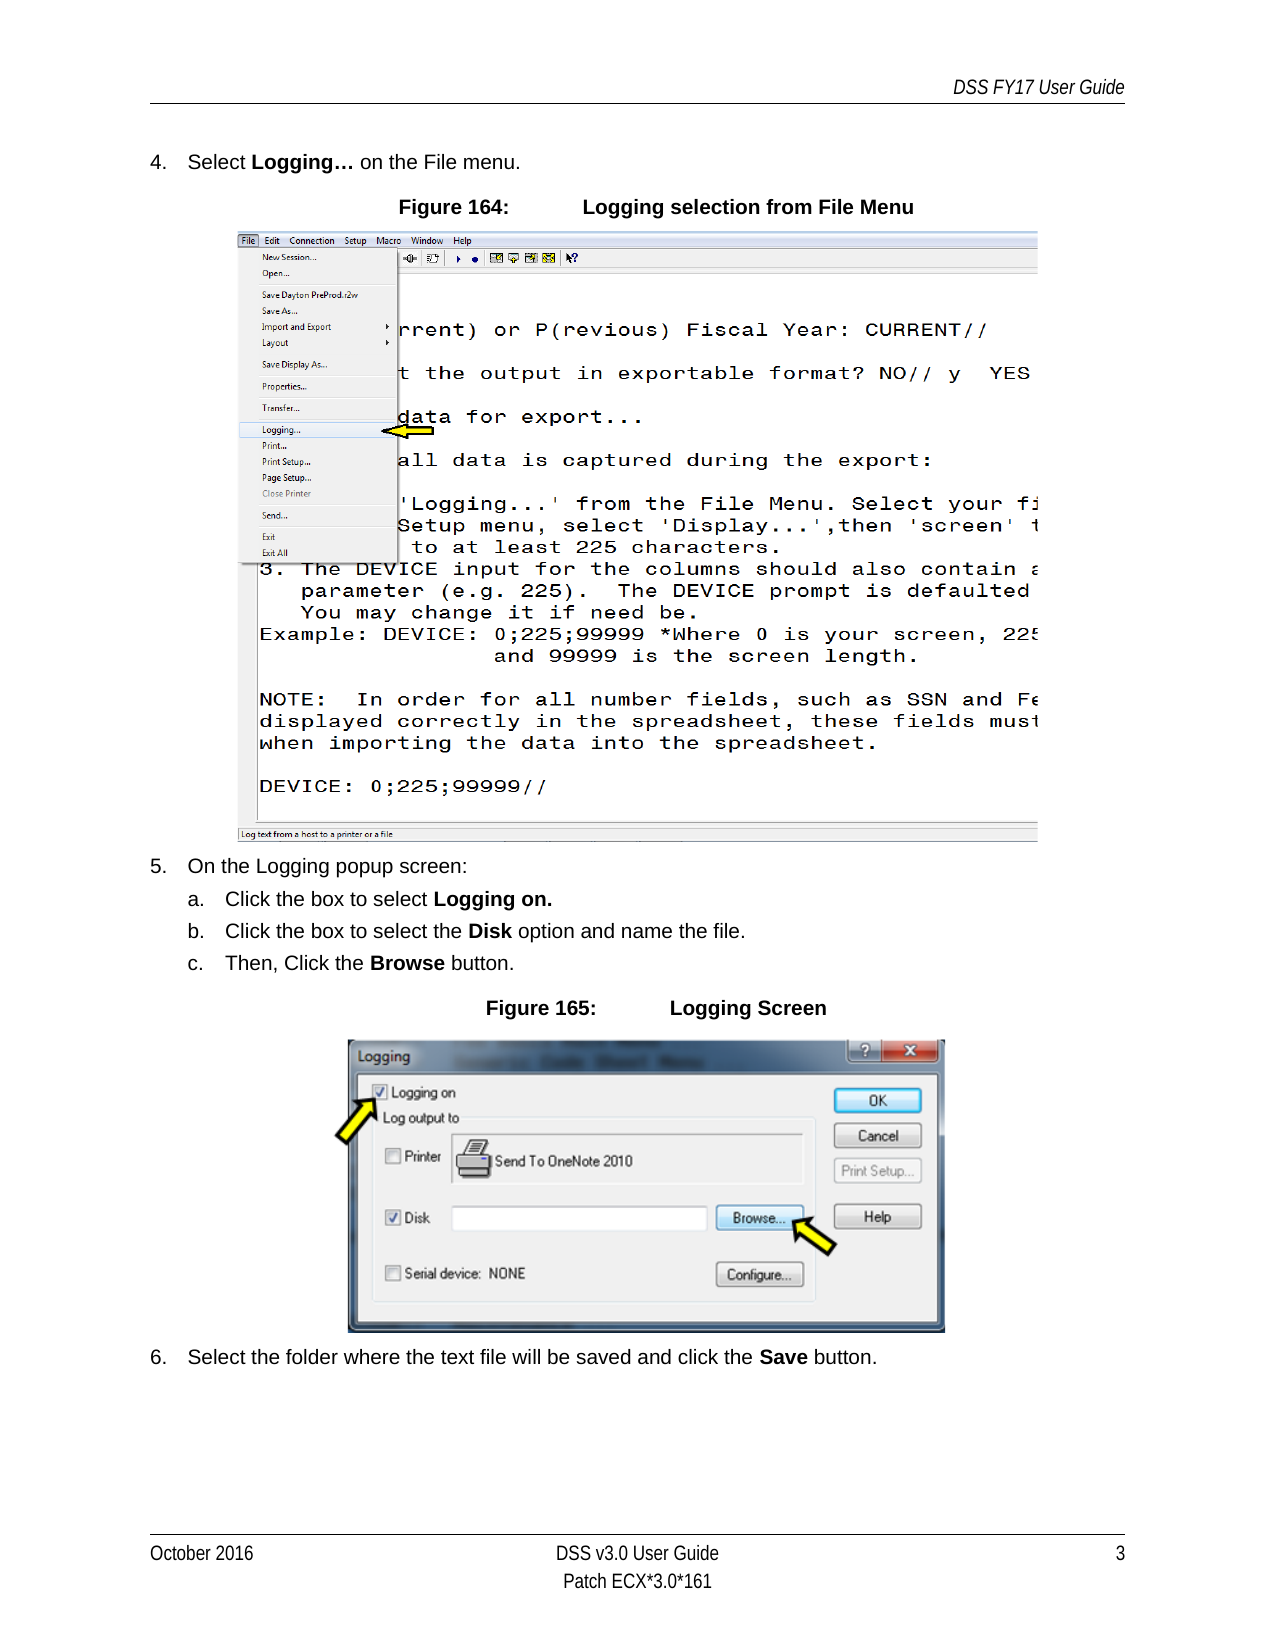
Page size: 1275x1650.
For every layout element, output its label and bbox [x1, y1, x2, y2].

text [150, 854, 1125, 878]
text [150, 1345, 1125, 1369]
picture [237, 231, 1038, 842]
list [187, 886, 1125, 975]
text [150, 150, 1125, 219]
picture [330, 1032, 946, 1333]
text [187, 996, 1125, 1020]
